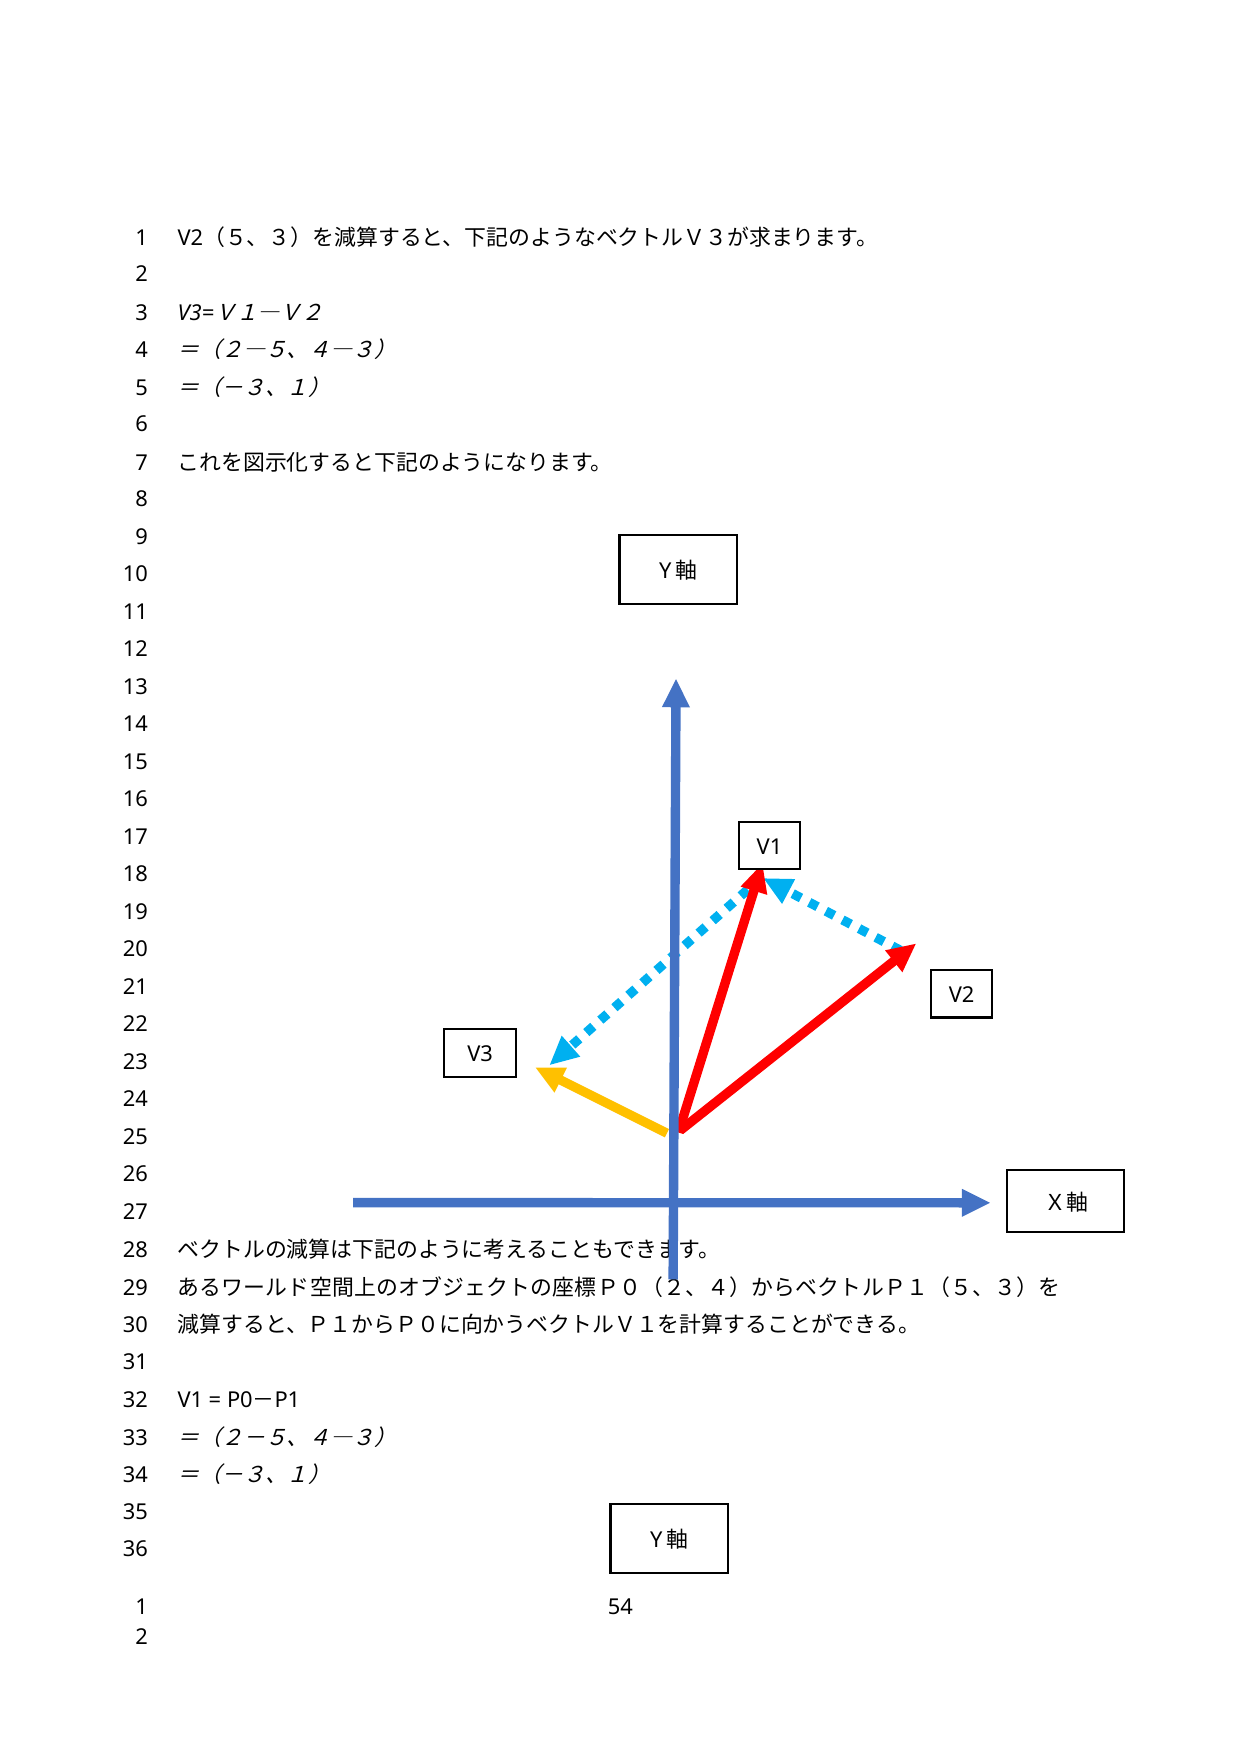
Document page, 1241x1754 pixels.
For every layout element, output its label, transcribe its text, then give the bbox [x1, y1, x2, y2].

text これを図示化すると下記のようになります。 [177, 442, 1063, 479]
text ベクトルの減算は下記のように考えることもできます。 [678, 1229, 1063, 1267]
text ＝（２―５、４―３） [177, 329, 1063, 367]
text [177, 217, 1063, 254]
text ＝（－３、１） [177, 367, 1063, 404]
text ＝（－３、１） [177, 1454, 1063, 1492]
text ＝（２－５、４―３） [177, 1417, 1063, 1454]
text あるワールド空間上のオブジェクトの座標Ｐ０（２、４）からベクトルＰ１（５、３）を減算すると、Ｐ１からＰ０に向かうベクトルＶ１を計算することができる。 [177, 1267, 1063, 1342]
text ベクトルの減算は下記のように考えることもできます。 [177, 1229, 668, 1267]
text V1 = P0－P1 [177, 1379, 1063, 1417]
text V3=Ｖ１―Ｖ２ [177, 292, 1063, 329]
